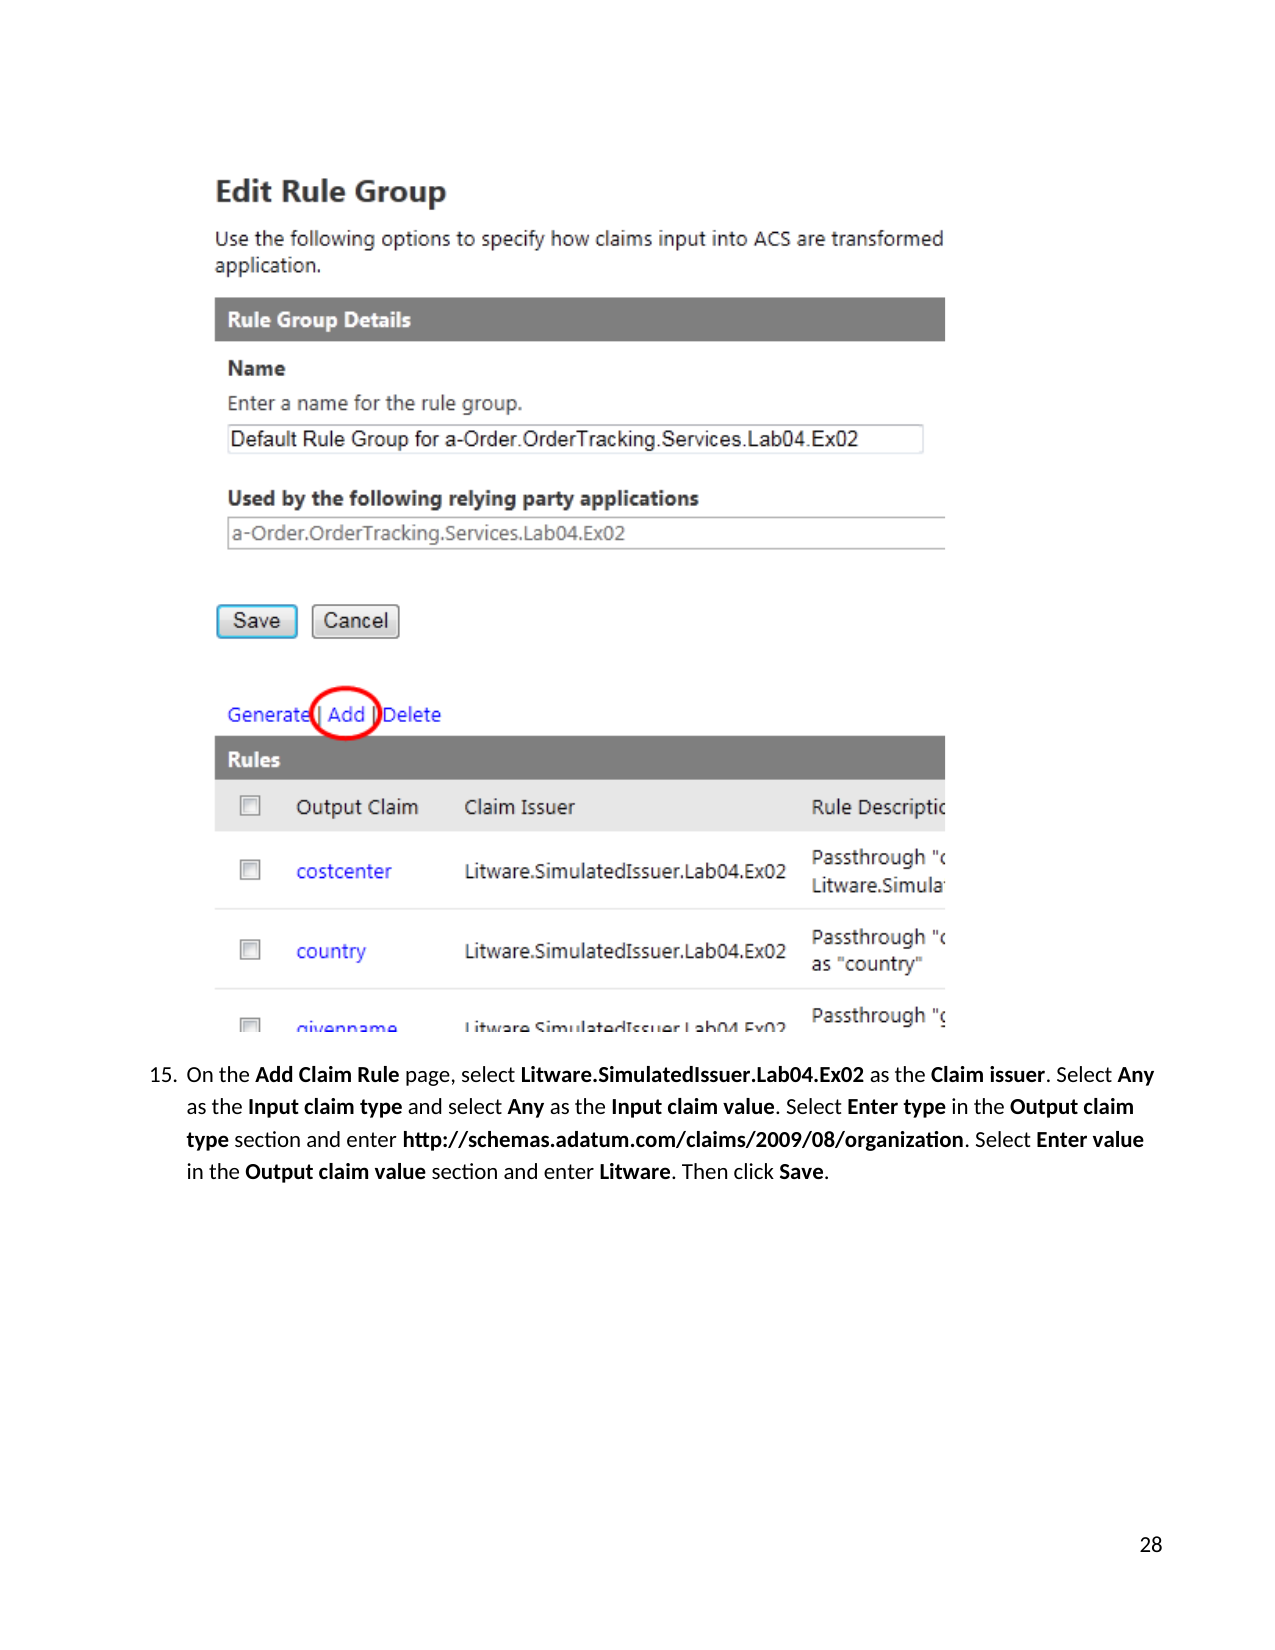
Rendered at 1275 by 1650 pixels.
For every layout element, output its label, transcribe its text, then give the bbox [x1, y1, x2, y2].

list On the Add Claim Rule page, select Litware.SimulatedIssuer.Lab04.Ex02 as the Claim issuer. Select Any as the Input claim type and select Any as the Input claim value. Select Enter type in the Output claim type section and enter http://schemas.adatum.com/claims/2009/08/organization. Select Enter value in the Output claim value section and enter Litware. Then click Save. [149, 1060, 1162, 1185]
picture [187, 150, 946, 1032]
